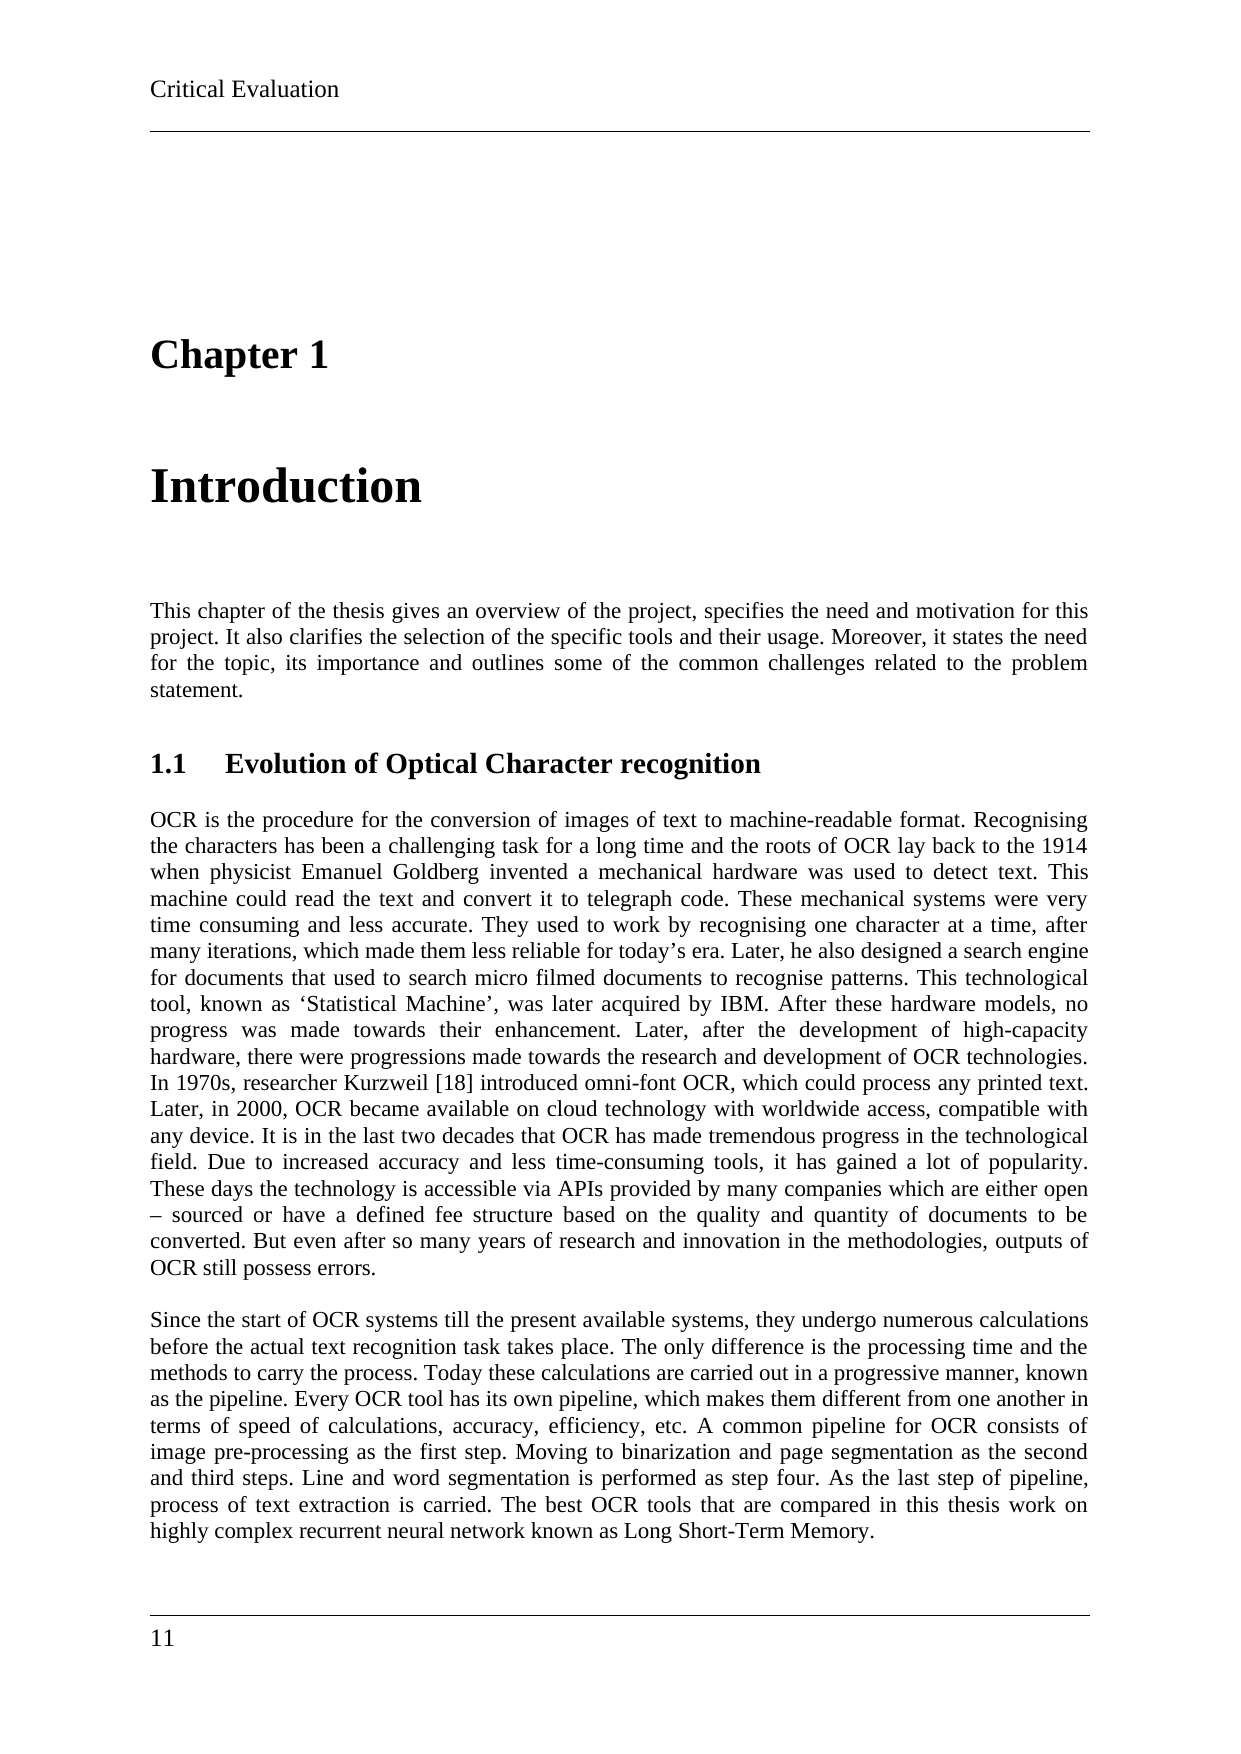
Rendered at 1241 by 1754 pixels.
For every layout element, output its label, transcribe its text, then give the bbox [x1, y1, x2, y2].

text OCR is the procedure for the conversion of images of text to machine-readable format. Recognising the characters has been a challenging task for a long time and the roots of OCR lay back to the 1914 when physicist Emanuel Goldberg invented a mechanical hardware was used to detect text. This machine could read the text and convert it to telegraph code. These mechanical systems were very time consuming and less accurate. They used to work by recognising one character at a time, after many iterations, which made them less reliable for today’s era. Later, he also designed a search engine for documents that used to search micro filmed documents to recognise patterns. This technological tool, known as ‘Statistical Machine’, was later acquired by IBM. After these hardware models, no progress was made towards their enhancement. Later, after the development of high-capacity hardware, there were progressions made towards the research and development of OCR technologies. In 1970s, researcher Kurzweil [18] introduced omni-font OCR, which could process any printed text. Later, in 2000, OCR became available on cloud technology with worldwide access, compatible with any device. It is in the last two decades that OCR has made tremendous progress in the technological field. Due to increased accuracy and less time-consuming tools, it has gained a lot of popularity. These days the technology is accessible via APIs provided by many companies which are either open – sourced or have a defined fee structure based on the quality and quantity of documents to be converted. But even after so many years of research and innovation in the methodologies, outputs of OCR still possess errors. [150, 806, 1090, 1280]
subtitle Introduction [150, 455, 1090, 513]
subtitle 1.1 Evolution of Optical Character recognition [150, 746, 1090, 779]
text This chapter of the thesis gives an overview of the project, specifies the need and motivation for this project. It also clarifies the selection of the specific tools and their usage. Moreover, it states the need for the topic, its importance and outlines some of the common challenges related to the problem statement. [150, 597, 1090, 702]
text Chapter 1 [150, 330, 1090, 378]
text Since the start of OCR systems till the present available systems, they undergo numerous calculations before the actual text recognition task takes place. The only difference is the processing time and the methods to carry the process. Today these calculations are carried out in a progressive manner, known as the pipeline. Every OCR tool has its own pipeline, which makes them different from one another in terms of speed of calculations, accuracy, efficiency, etc. A common pipeline for OCR consists of image pre-processing as the first step. Moving to binarization and page segmentation as the second and third steps. Line and word segmentation is performed as step four. As the last step of pipeline, process of text extraction is carried. The best OCR tools that are compared in this thesis work on highly complex recurrent neural network known as Long Short-Term Memory. [150, 1306, 1090, 1543]
